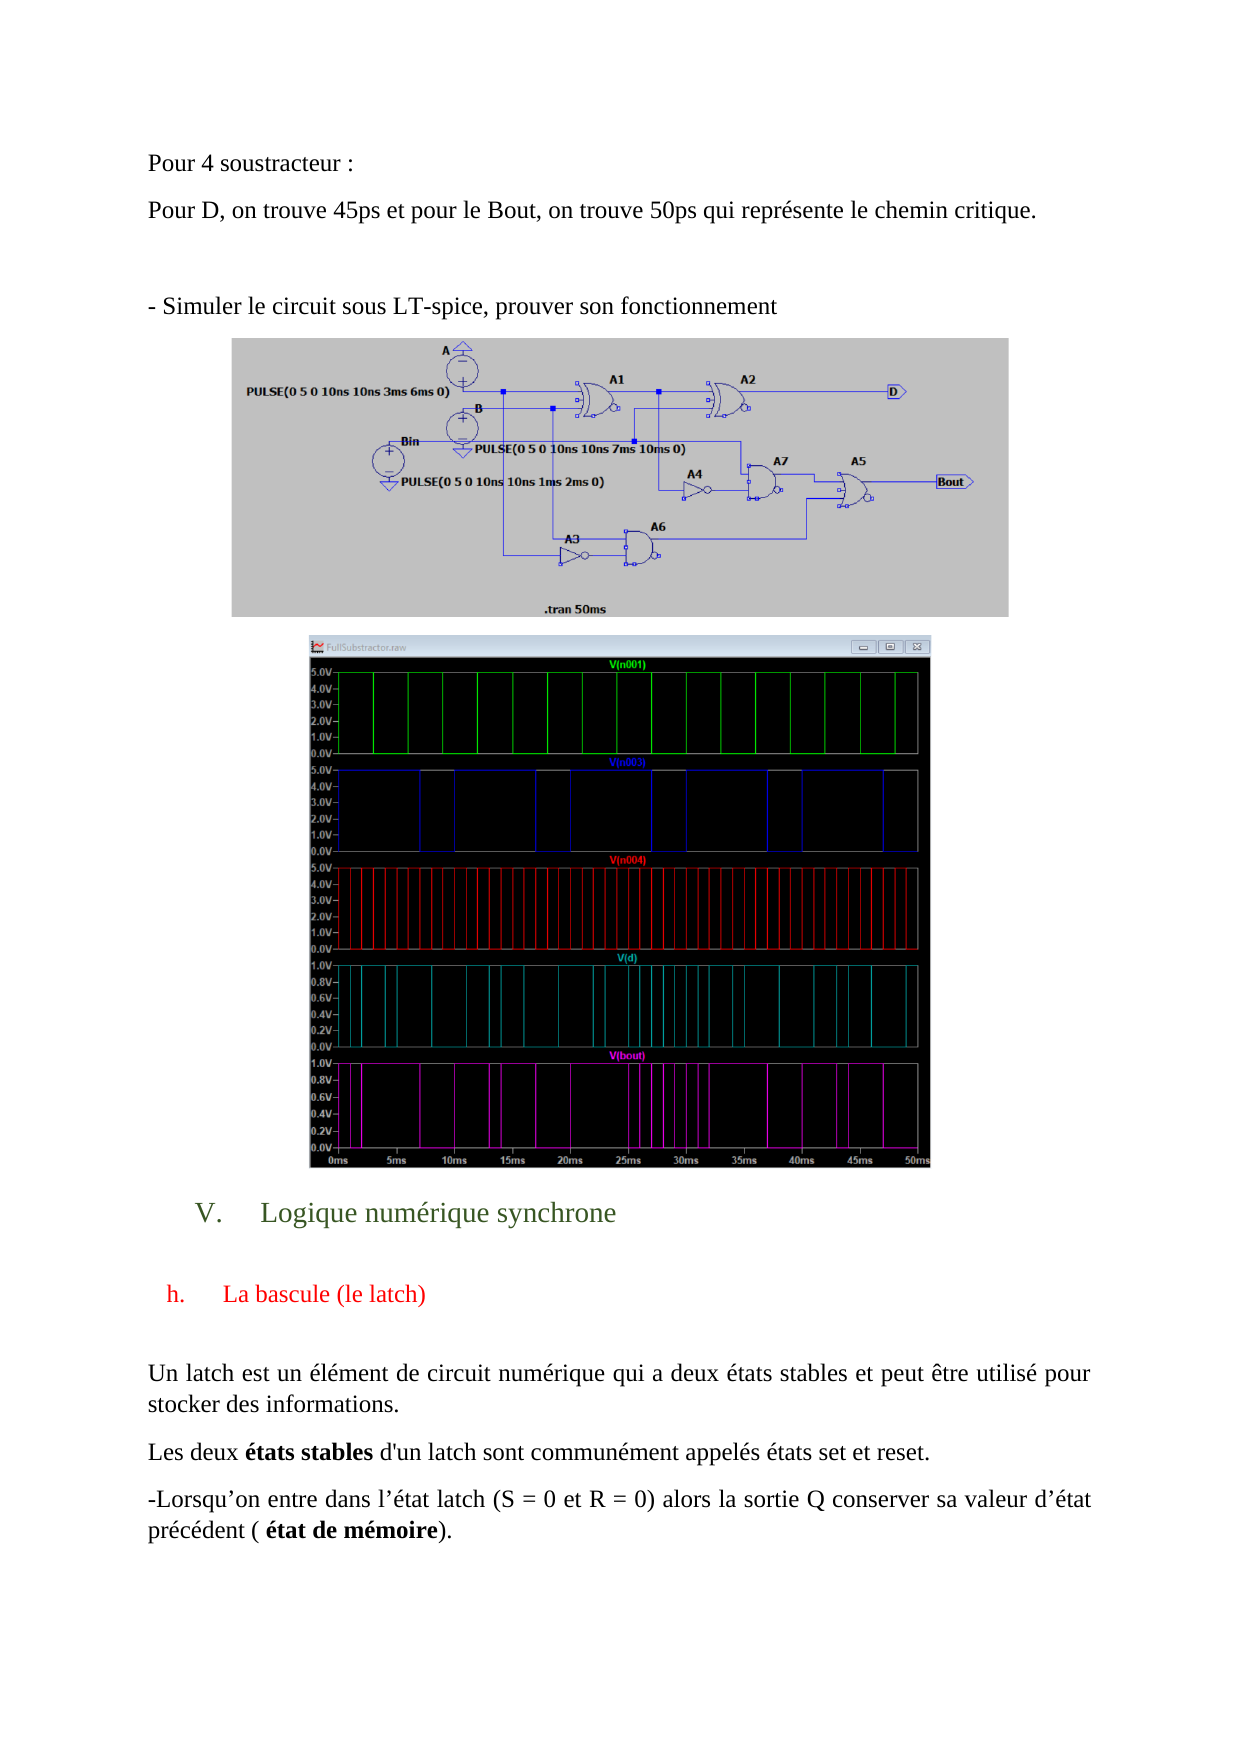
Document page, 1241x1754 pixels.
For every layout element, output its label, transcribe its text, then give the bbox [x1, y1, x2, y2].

subtitle La bascule (le latch) [185, 1279, 1093, 1308]
subtitle Logique numérique synchrone [223, 1195, 1093, 1229]
text - Simuler le circuit sous LT-spice, prouver son fonctionnement [148, 291, 1093, 319]
text Pour D, on trouve 45ps et pour le Bout, on trouve 50ps qui représente le chemin critique. [148, 195, 1093, 224]
picture [231, 338, 1009, 617]
text -Lorsqu’on entre dans l’état latch (S = 0 et R = 0) alors la sortie Q conserver sa valeur d’état précédent ( état de mémoire). [148, 1484, 1093, 1544]
text Pour 4 soustracteur : [148, 148, 1093, 176]
text Les deux états stables d'un latch sont communément appelés états set et reset. [148, 1437, 1093, 1466]
text Un latch est un élément de circuit numérique qui a deux états stables et peut être utilisé pour stocker des informations. [148, 1358, 1093, 1418]
picture [308, 635, 932, 1169]
